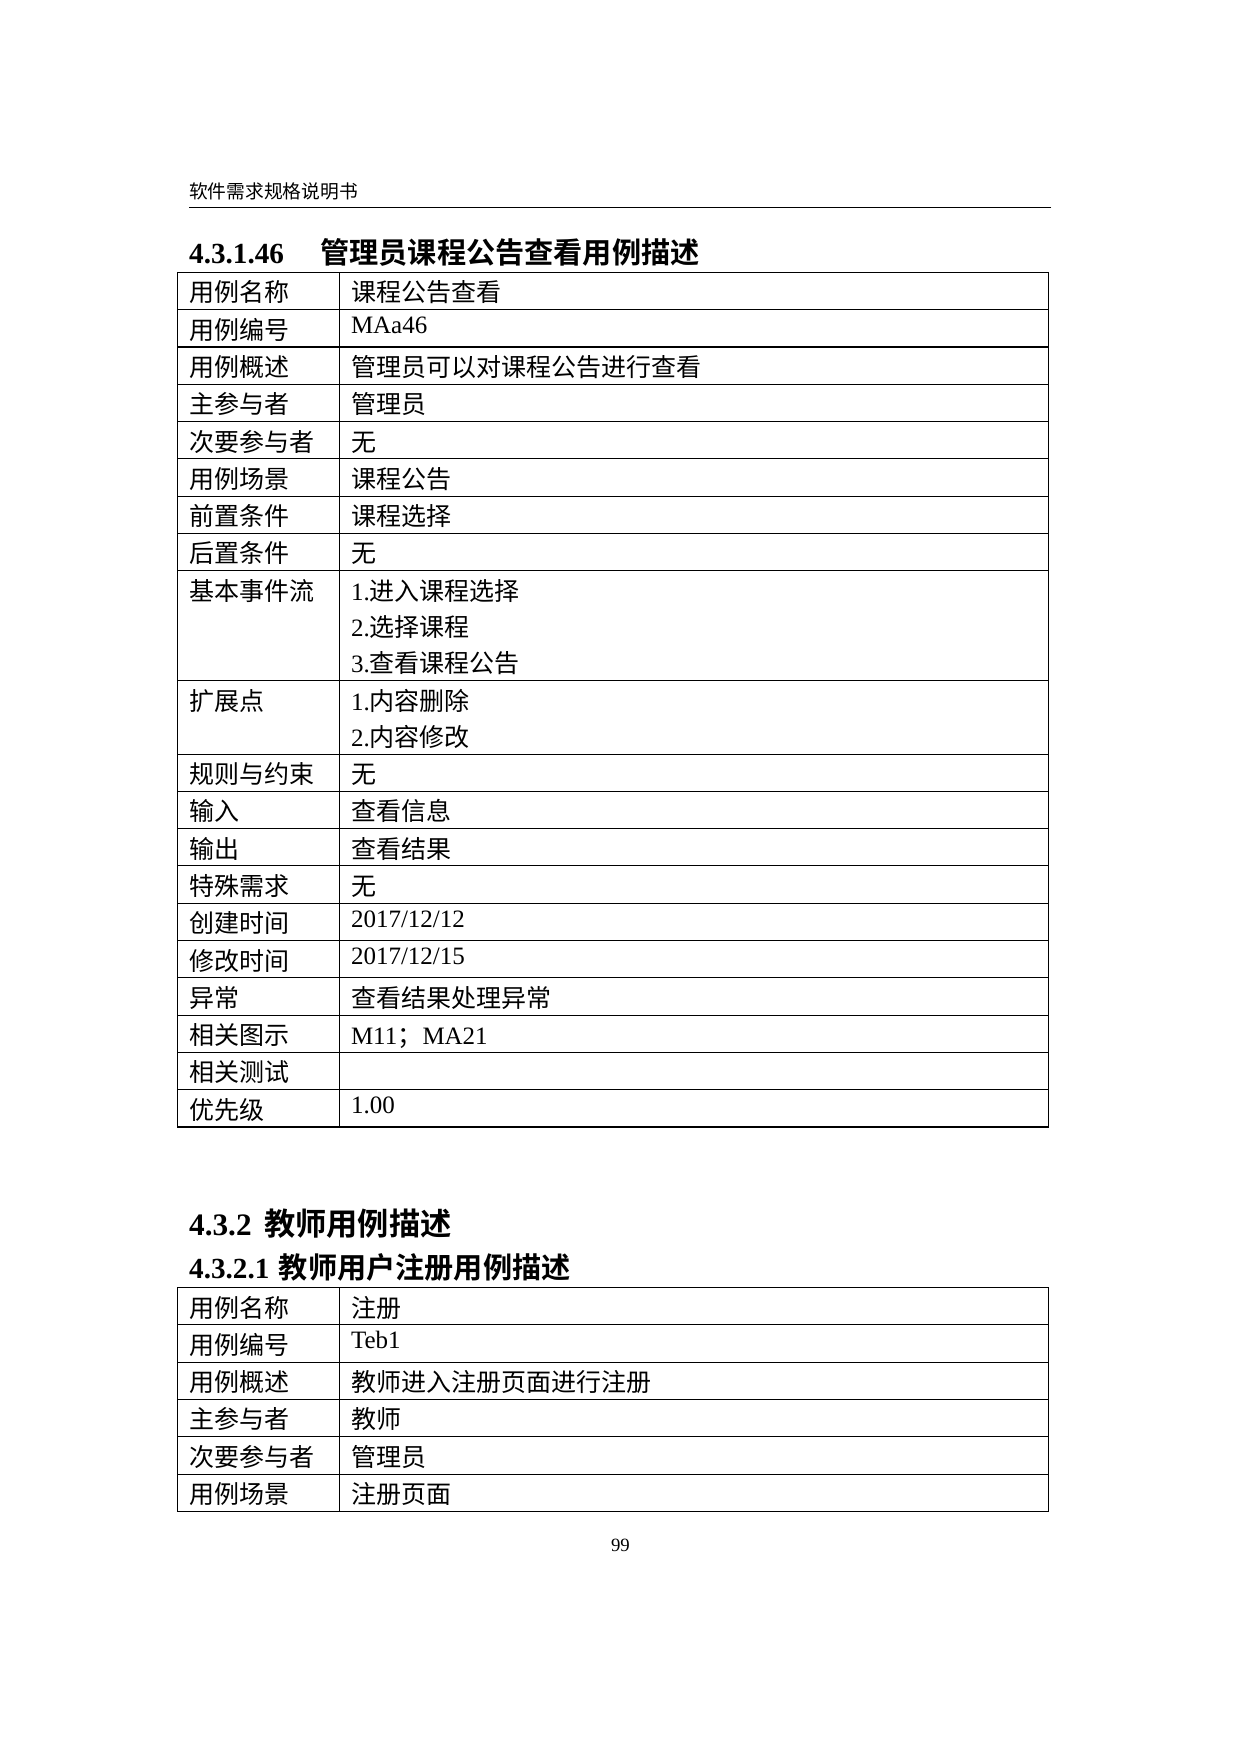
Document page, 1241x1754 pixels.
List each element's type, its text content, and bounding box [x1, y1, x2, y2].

subtitle 管理员课程公告查看用例描述 [189, 229, 1051, 272]
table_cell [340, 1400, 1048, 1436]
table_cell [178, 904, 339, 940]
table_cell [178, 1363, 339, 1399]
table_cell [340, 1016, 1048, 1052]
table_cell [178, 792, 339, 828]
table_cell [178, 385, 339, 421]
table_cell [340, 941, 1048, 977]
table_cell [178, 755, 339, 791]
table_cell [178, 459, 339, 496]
subtitle 教师用户注册用例描述 [189, 1245, 1051, 1287]
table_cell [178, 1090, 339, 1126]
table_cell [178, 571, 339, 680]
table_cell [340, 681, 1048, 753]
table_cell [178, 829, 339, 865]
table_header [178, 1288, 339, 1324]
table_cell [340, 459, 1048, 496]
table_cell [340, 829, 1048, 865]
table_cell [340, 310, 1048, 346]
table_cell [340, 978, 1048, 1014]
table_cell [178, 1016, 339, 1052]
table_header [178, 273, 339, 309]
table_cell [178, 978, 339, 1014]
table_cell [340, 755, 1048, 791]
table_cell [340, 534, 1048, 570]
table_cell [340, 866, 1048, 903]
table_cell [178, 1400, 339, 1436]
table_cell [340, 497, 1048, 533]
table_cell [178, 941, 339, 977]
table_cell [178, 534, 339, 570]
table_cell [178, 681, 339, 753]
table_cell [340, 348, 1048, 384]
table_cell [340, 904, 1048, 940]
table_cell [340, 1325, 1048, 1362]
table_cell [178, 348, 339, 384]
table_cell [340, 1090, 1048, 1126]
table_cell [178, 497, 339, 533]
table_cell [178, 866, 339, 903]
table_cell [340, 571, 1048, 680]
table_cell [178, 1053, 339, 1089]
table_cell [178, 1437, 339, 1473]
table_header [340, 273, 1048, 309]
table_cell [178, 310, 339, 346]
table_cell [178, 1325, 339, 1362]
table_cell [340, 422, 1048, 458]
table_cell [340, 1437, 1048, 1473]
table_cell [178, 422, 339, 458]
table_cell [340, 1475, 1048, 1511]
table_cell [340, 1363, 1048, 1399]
subtitle 教师用例描述 [189, 1199, 1051, 1245]
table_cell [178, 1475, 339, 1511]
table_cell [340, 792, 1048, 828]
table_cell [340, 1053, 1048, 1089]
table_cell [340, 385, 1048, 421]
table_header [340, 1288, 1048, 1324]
